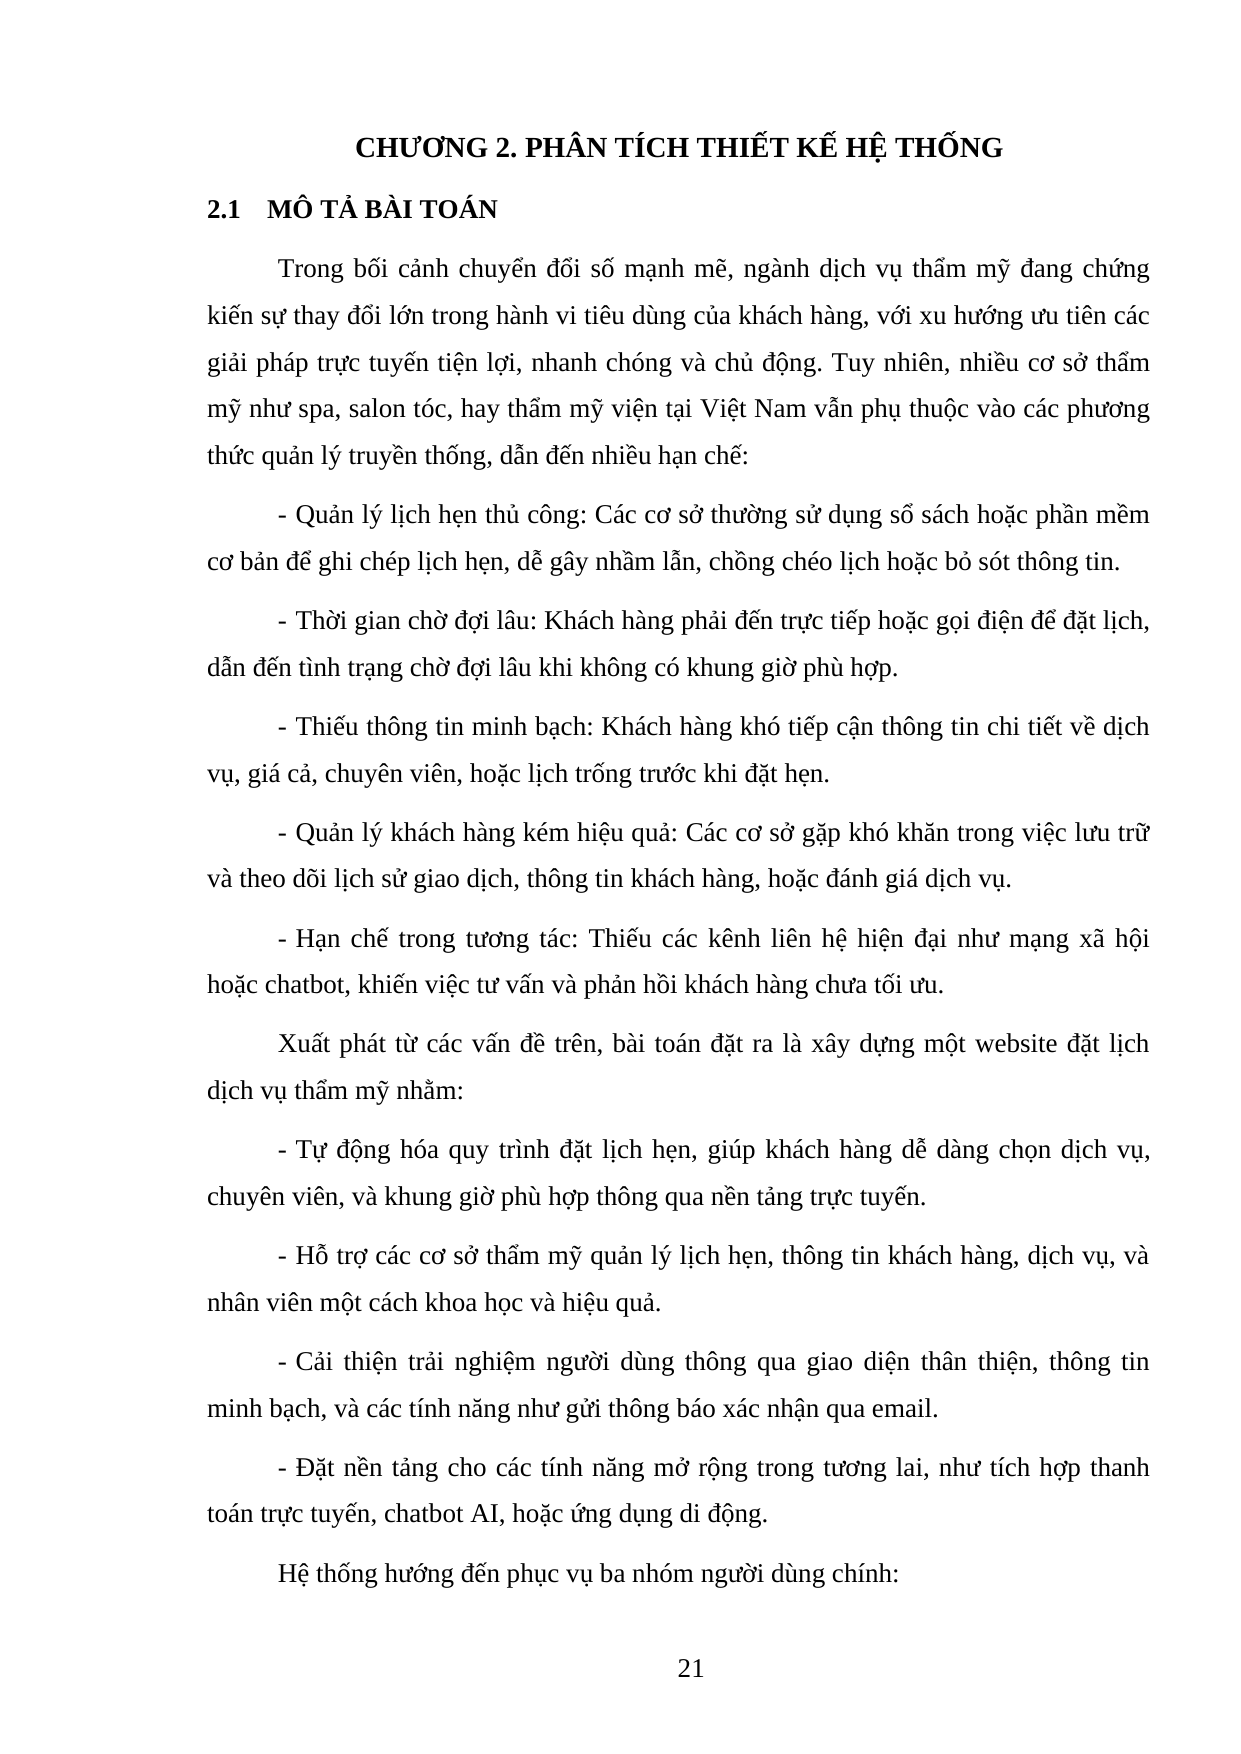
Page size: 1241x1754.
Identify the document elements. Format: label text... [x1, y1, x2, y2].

list Hạn chế trong tương tác: Thiếu các kênh liên hệ hiện đại như mạng xã hội hoặc chatbot, khiến việc tư vấn và phản hồi khách hàng chưa tối ưu. [207, 922, 1152, 999]
list Cải thiện trải nghiệm người dùng thông qua giao diện thân thiện, thông tin minh bạch, và các tính năng như gửi thông báo xác nhận qua email. [207, 1345, 1152, 1423]
list Đặt nền tảng cho các tính năng mở rộng trong tương lai, như tích hợp thanh toán trực tuyến, chatbot AI, hoặc ứng dụng di động. [207, 1451, 1152, 1529]
list Thiếu thông tin minh bạch: Khách hàng khó tiếp cận thông tin chi tiết về dịch vụ, giá cả, chuyên viên, hoặc lịch trống trước khi đặt hẹn. [207, 710, 1152, 788]
list Quản lý lịch hẹn thủ công: Các cơ sở thường sử dụng sổ sách hoặc phần mềm cơ bản để ghi chép lịch hẹn, dễ gây nhầm lẫn, chồng chéo lịch hoặc bỏ sót thông tin. [207, 498, 1152, 576]
text Hệ thống hướng đến phục vụ ba nhóm người dùng chính: [207, 1557, 1152, 1588]
list Tự động hóa quy trình đặt lịch hẹn, giúp khách hàng dễ dàng chọn dịch vụ, chuyên viên, và khung giờ phù hợp thông qua nền tảng trực tuyến. [207, 1133, 1152, 1211]
text Xuất phát từ các vấn đề trên, bài toán đặt ra là xây dựng một website đặt lịch dịch vụ thẩm mỹ nhằm: [207, 1028, 1152, 1105]
list Thời gian chờ đợi lâu: Khách hàng phải đến trực tiếp hoặc gọi điện để đặt lịch, dẫn đến tình trạng chờ đợi lâu khi không có khung giờ phù hợp. [207, 604, 1152, 682]
subtitle PHÂN TÍCH THIẾT KẾ HỆ THỐNG [207, 131, 1152, 164]
text Trong bối cảnh chuyển đổi số mạnh mẽ, ngành dịch vụ thẩm mỹ đang chứng kiến sự thay đổi lớn trong hành vi tiêu dùng của khách hàng, với xu hướng ưu tiên các giải pháp trực tuyến tiện lợi, nhanh chóng và chủ động. Tuy nhiên, nhiều cơ sở thẩm mỹ như spa, salon tóc, hay thẩm mỹ viện tại Việt Nam vẫn phụ thuộc vào các phương thức quản lý truyền thống, dẫn đến nhiều hạn chế: [207, 253, 1152, 470]
list Hỗ trợ các cơ sở thẩm mỹ quản lý lịch hẹn, thông tin khách hàng, dịch vụ, và nhân viên một cách khoa học và hiệu quả. [207, 1239, 1152, 1317]
subtitle Mô tả bài toán [207, 193, 1152, 224]
list Quản lý khách hàng kém hiệu quả: Các cơ sở gặp khó khăn trong việc lưu trữ và theo dõi lịch sử giao dịch, thông tin khách hàng, hoặc đánh giá dịch vụ. [207, 816, 1152, 894]
